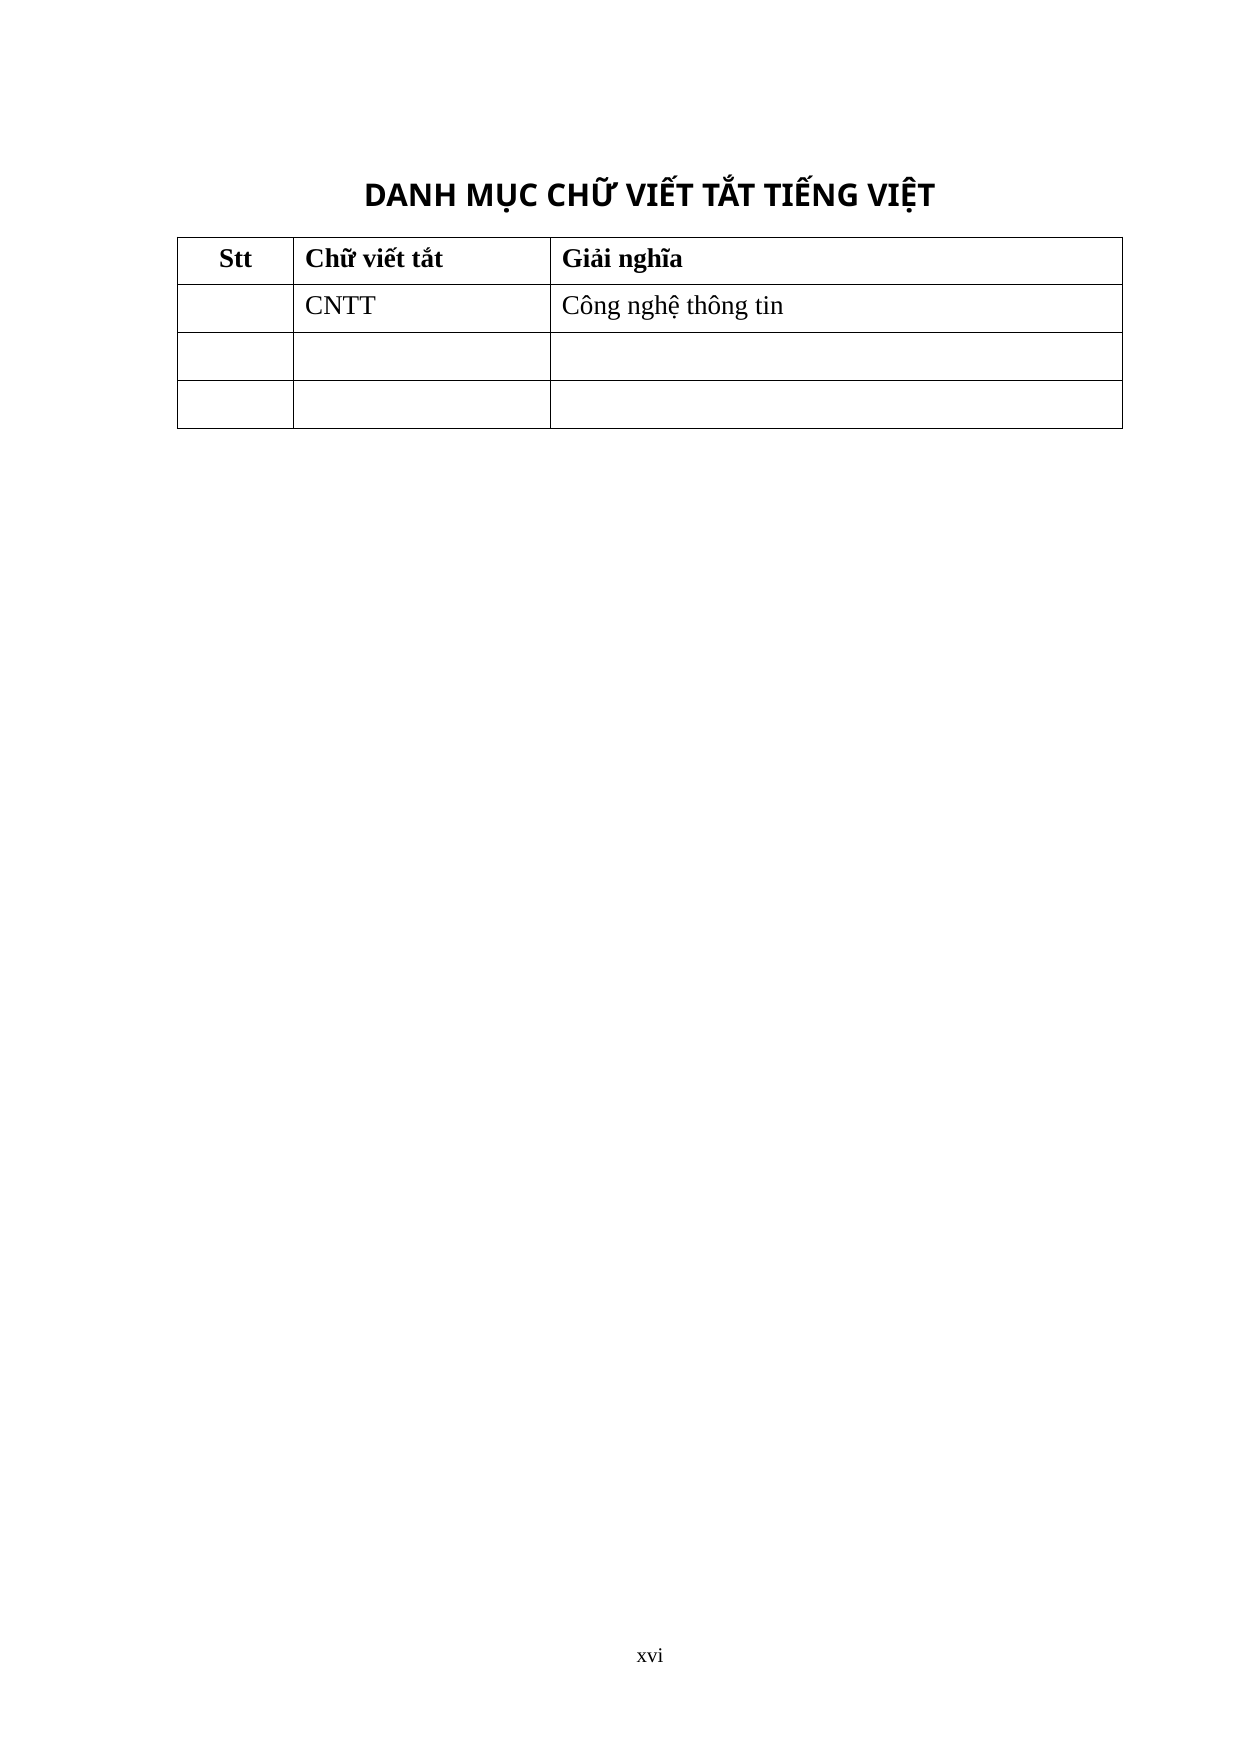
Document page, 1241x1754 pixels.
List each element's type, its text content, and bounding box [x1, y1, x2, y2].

table_cell [294, 333, 550, 380]
table_cell [551, 333, 1122, 380]
table_cell [178, 333, 293, 380]
table_cell CNTT [294, 285, 550, 332]
table_cell [178, 285, 293, 332]
table_header Stt [178, 238, 293, 284]
table_cell Công nghệ thông tin [551, 285, 1122, 332]
table_header Giải nghĩa [551, 238, 1122, 284]
table_cell [294, 381, 550, 427]
table_cell [551, 381, 1122, 427]
table_header Chữ viết tắt [294, 238, 550, 284]
text DANH MỤC CHỮ VIẾT TẮT TIẾNG VIỆT [177, 173, 1122, 215]
table_cell [178, 381, 293, 427]
